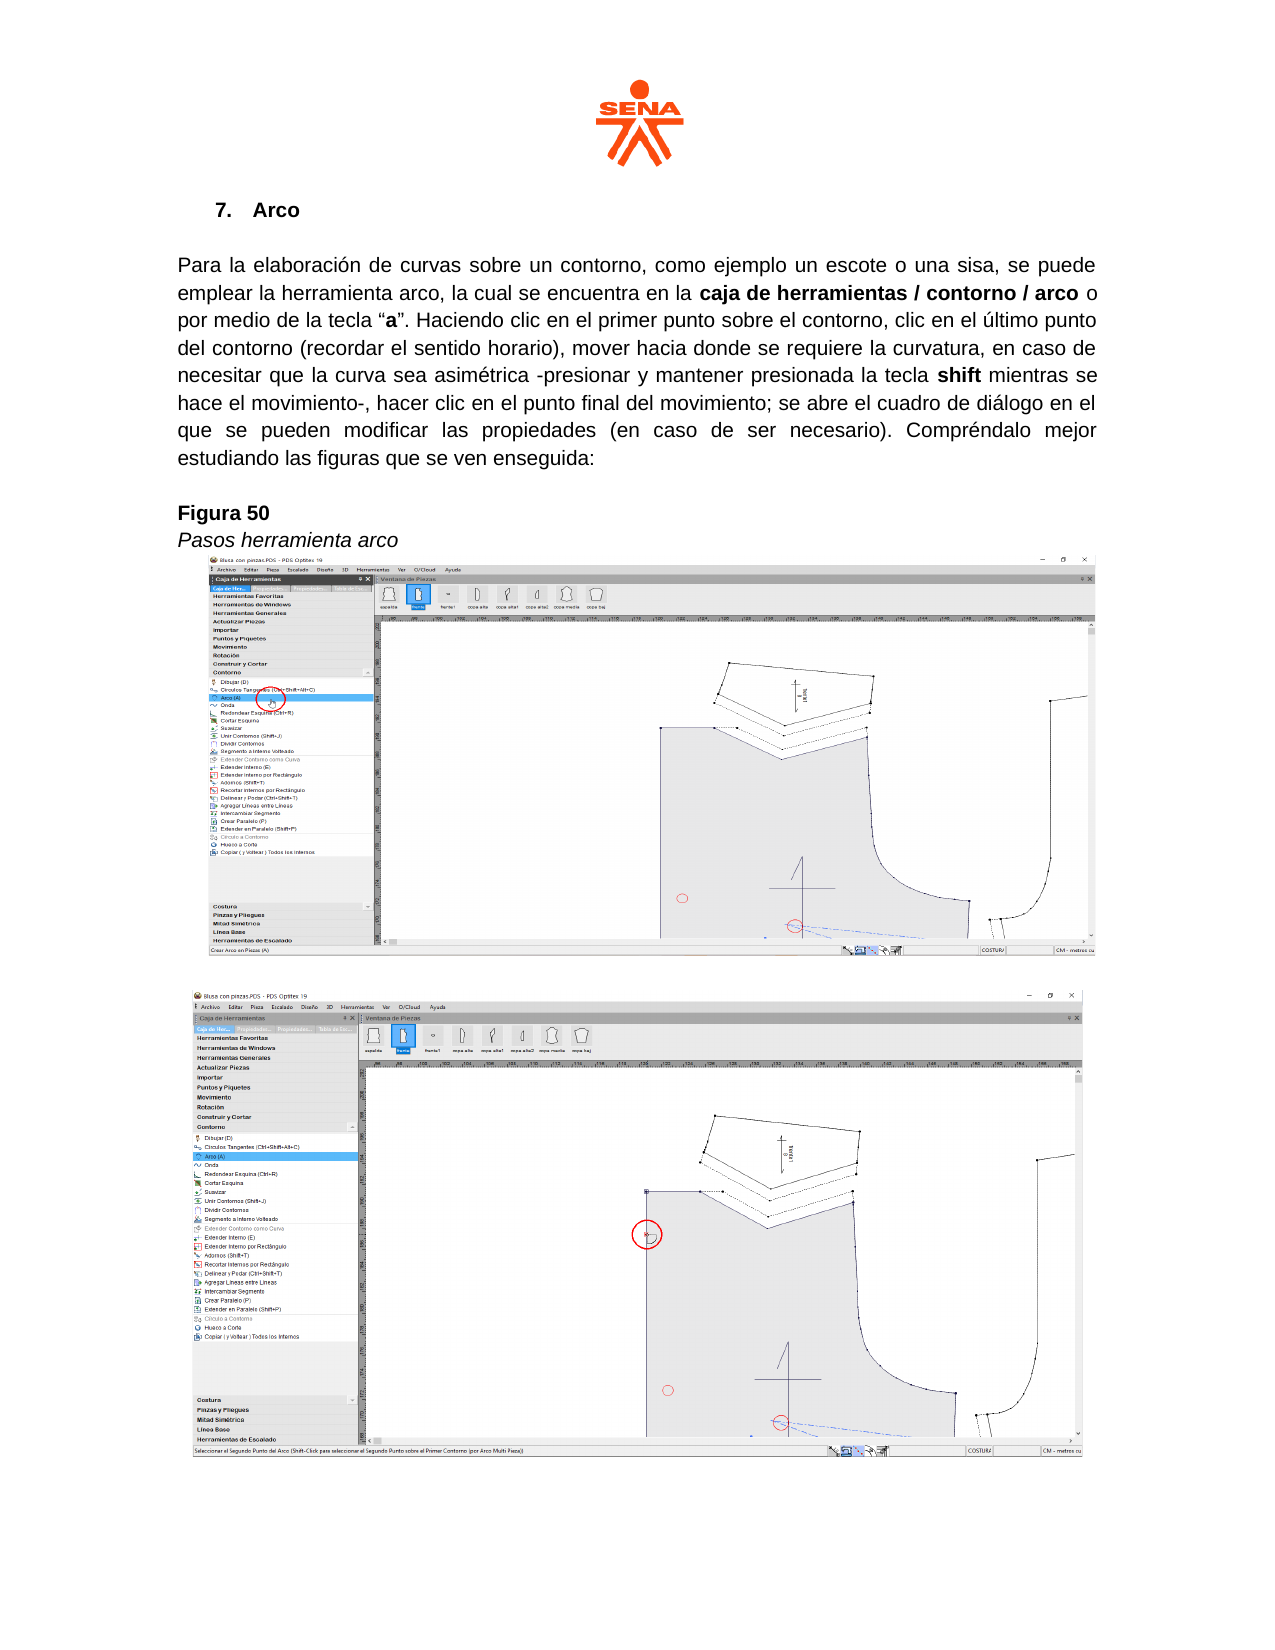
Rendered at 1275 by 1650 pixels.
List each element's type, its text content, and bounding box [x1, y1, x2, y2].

picture [192, 990, 1083, 1457]
picture [208, 555, 1096, 956]
text Para la elaboración de curvas sobre un contorno, como ejemplo un escote o una sisa, se puede emplear la herramienta arco, la cual se encuentra en la caja de herramientas / contorno / arco o por medio de la tecla “a”. Haciendo clic en el primer punto sobre el contorno, clic en el último punto del contorno (recordar el sentido horario), mover hacia donde se requiere la curvatura, en caso de necesitar que la curva sea asimétrica -presionar y mantener presionada la tecla shift mientras se hace el movimiento-, hacer clic en el punto final del movimiento; se abre el cuadro de diálogo en el que se pueden modificar las propiedades (en caso de ser necesario). Compréndalo mejor estudiando las figuras que se ven enseguida: [177, 253, 1098, 469]
text Figura 50 [177, 500, 1098, 524]
list Arco [215, 198, 1098, 222]
text Pasos herramienta arco [177, 528, 1098, 552]
picture [585, 76, 690, 171]
